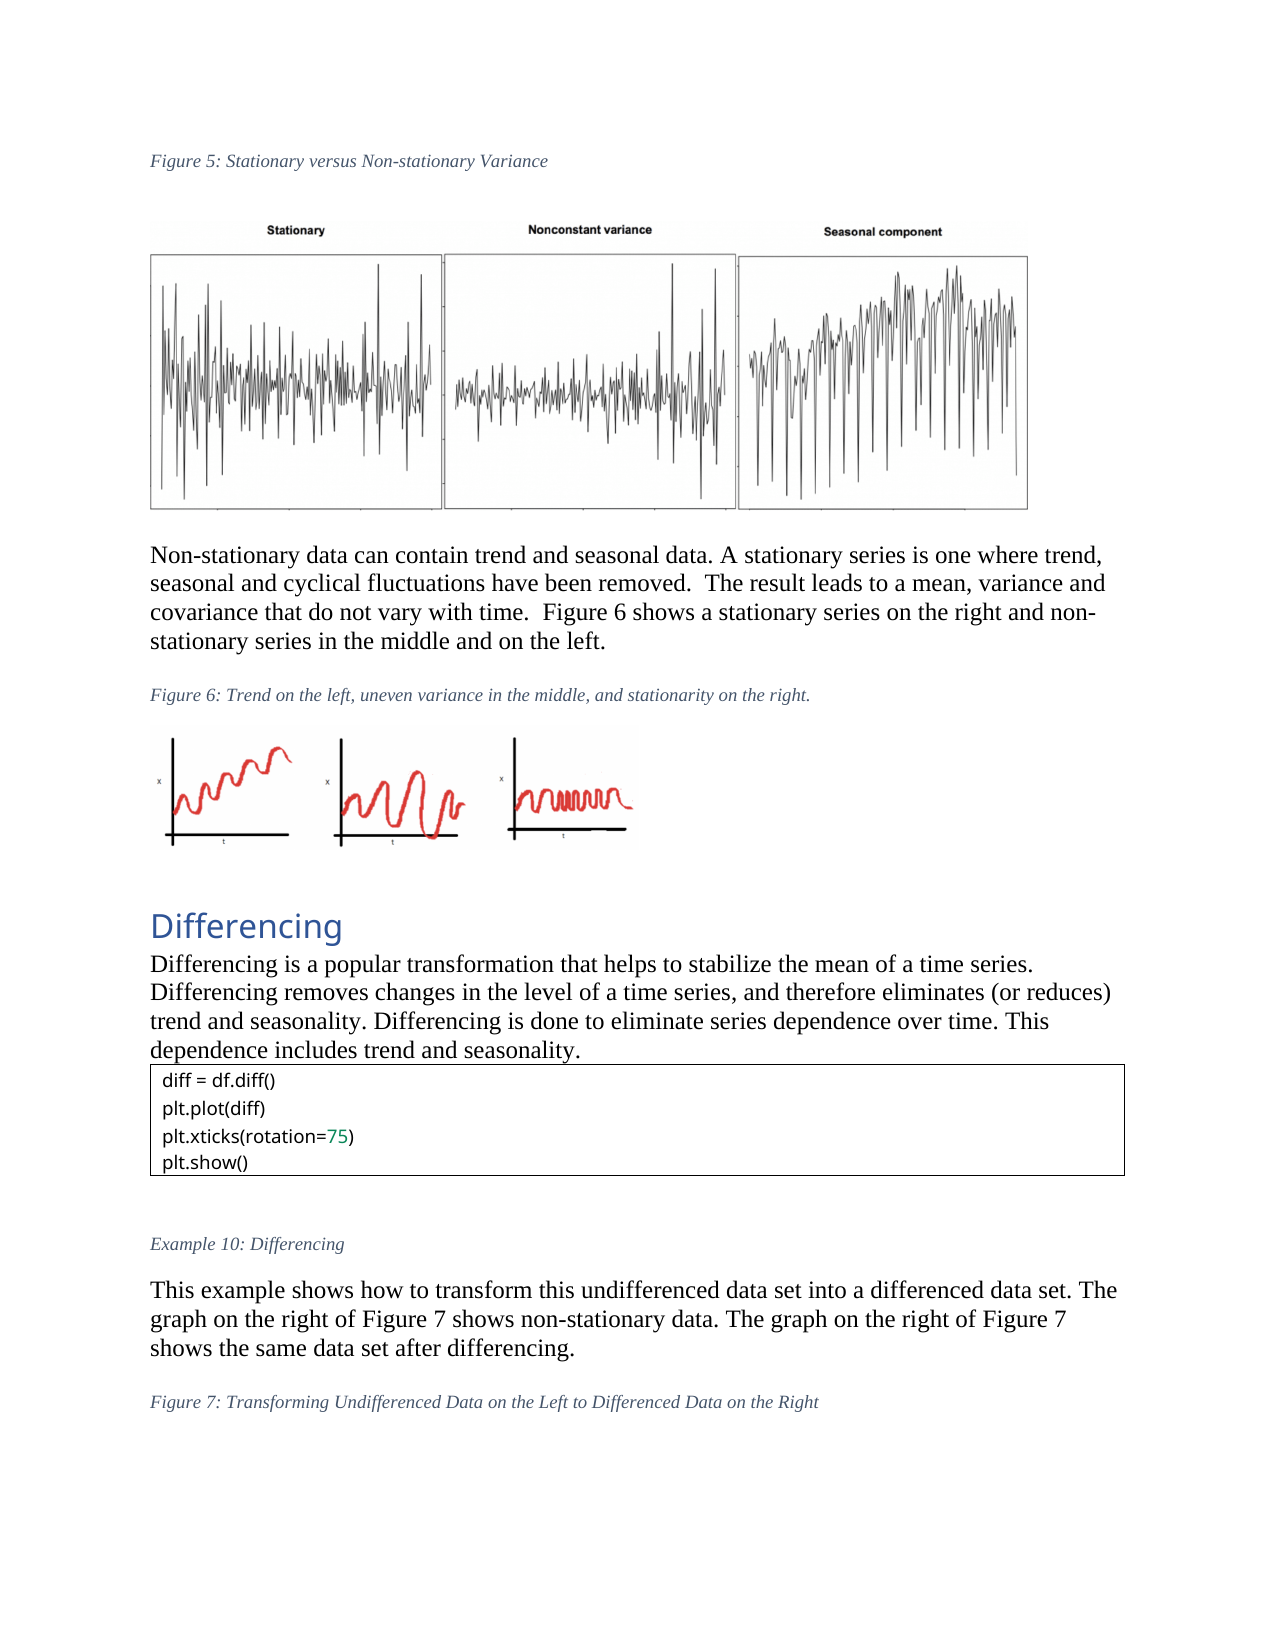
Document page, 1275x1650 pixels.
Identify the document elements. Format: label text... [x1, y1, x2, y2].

picture [150, 221, 1028, 511]
text Figure 6: Trend on the left, uneven variance in the middle, and stationarity on the right. [150, 683, 1125, 705]
text Figure 7: Transforming Undifferenced Data on the Left to Differenced Data on the Right [150, 1391, 1125, 1412]
text This example shows how to transform this undifferenced data set into a differenced data set. The graph on the right of Figure 7 shows non-stationary data. The graph on the right of Figure 7 shows the same data set after differencing. [150, 1276, 1125, 1362]
text Differencing is a popular transformation that helps to stabilize the mean of a time series. Differencing removes changes in the level of a time series, and therefore eliminates (or reduces) trend and seasonality. Differencing is done to eliminate series dependence over time. This dependence includes trend and seasonality. [150, 949, 1125, 1064]
subtitle Differencing [150, 903, 1125, 949]
text Non-stationary data can contain trend and seasonal data. A stationary series is one where trend, seasonal and cyclical fluctuations have been removed. The result leads to a mean, variance and covariance that do not vary with time. Figure 6 shows a stationary series on the right and non-stationary series in the middle and on the left. [150, 540, 1125, 655]
picture [150, 725, 640, 850]
table_header diff = df.diff() plt.plot(diff) plt.xticks(rotation=75) plt.show() [151, 1065, 1124, 1174]
text Figure 5: Stationary versus Non-stationary Variance [150, 150, 1125, 172]
text Example 10: Differencing [150, 1233, 1125, 1255]
